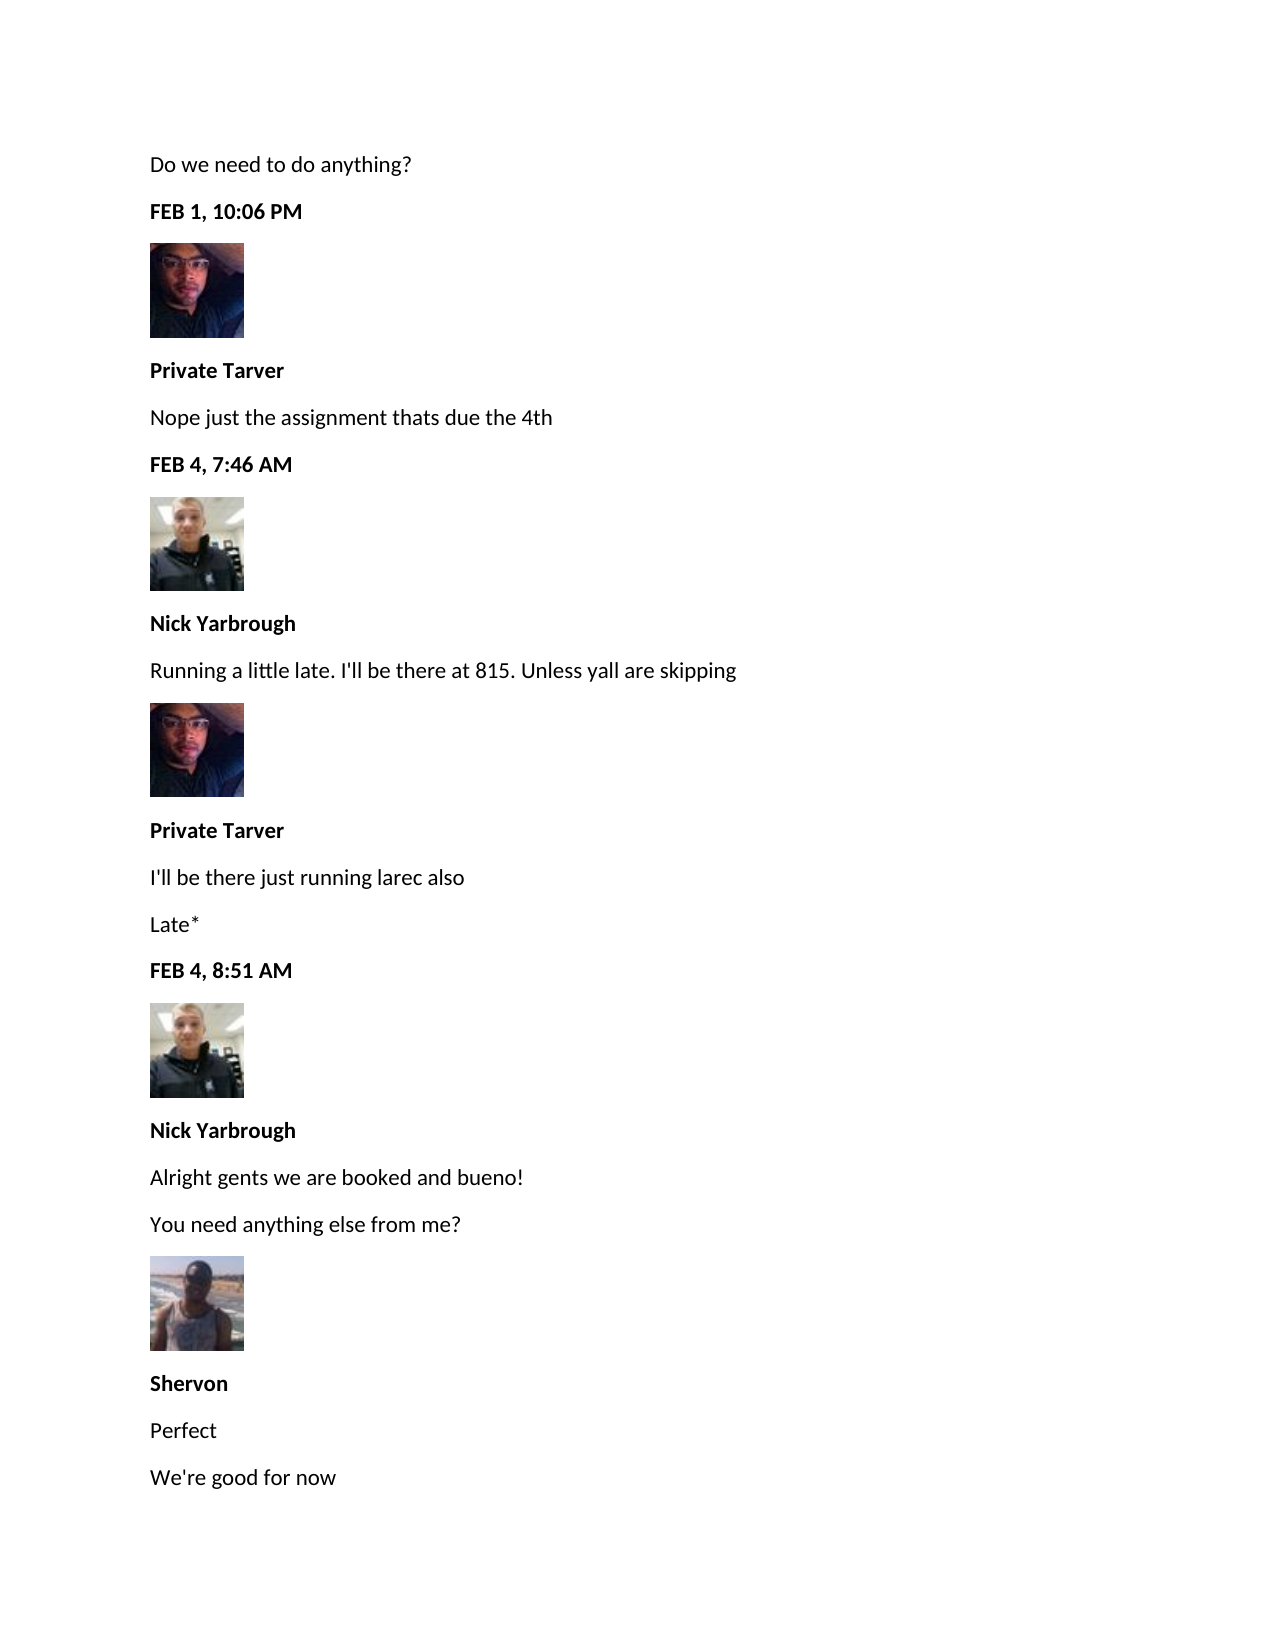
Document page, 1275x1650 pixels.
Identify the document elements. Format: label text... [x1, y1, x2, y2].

text Perfect [150, 1416, 1125, 1444]
picture [150, 1256, 244, 1351]
text Alright gents we are booked and bueno! [150, 1163, 1125, 1191]
text Private Tarver [150, 816, 1125, 844]
picture [150, 703, 244, 797]
picture [150, 243, 244, 338]
text Private Tarver [150, 356, 1125, 384]
text We're good for now [150, 1463, 1125, 1491]
text FEB 4, 7:46 AM [150, 450, 1125, 478]
picture [150, 1003, 244, 1098]
text Nick Yarbrough [150, 609, 1125, 638]
text Nick Yarbrough [150, 1116, 1125, 1144]
text FEB 4, 8:51 AM [150, 957, 1125, 984]
text FEB 1, 10:06 PM [150, 197, 1125, 225]
text Nope just the assignment thats due the 4th [150, 403, 1125, 431]
text You need anything else from me? [150, 1210, 1125, 1238]
text Running a little late. I'll be there at 815. Unless yall are skipping [150, 656, 1125, 684]
text I'll be there just running larec also [150, 863, 1125, 891]
text Late* [150, 910, 1125, 938]
text Do we need to do anything? [150, 150, 1125, 178]
text Shervon [150, 1369, 1125, 1397]
picture [150, 497, 244, 591]
